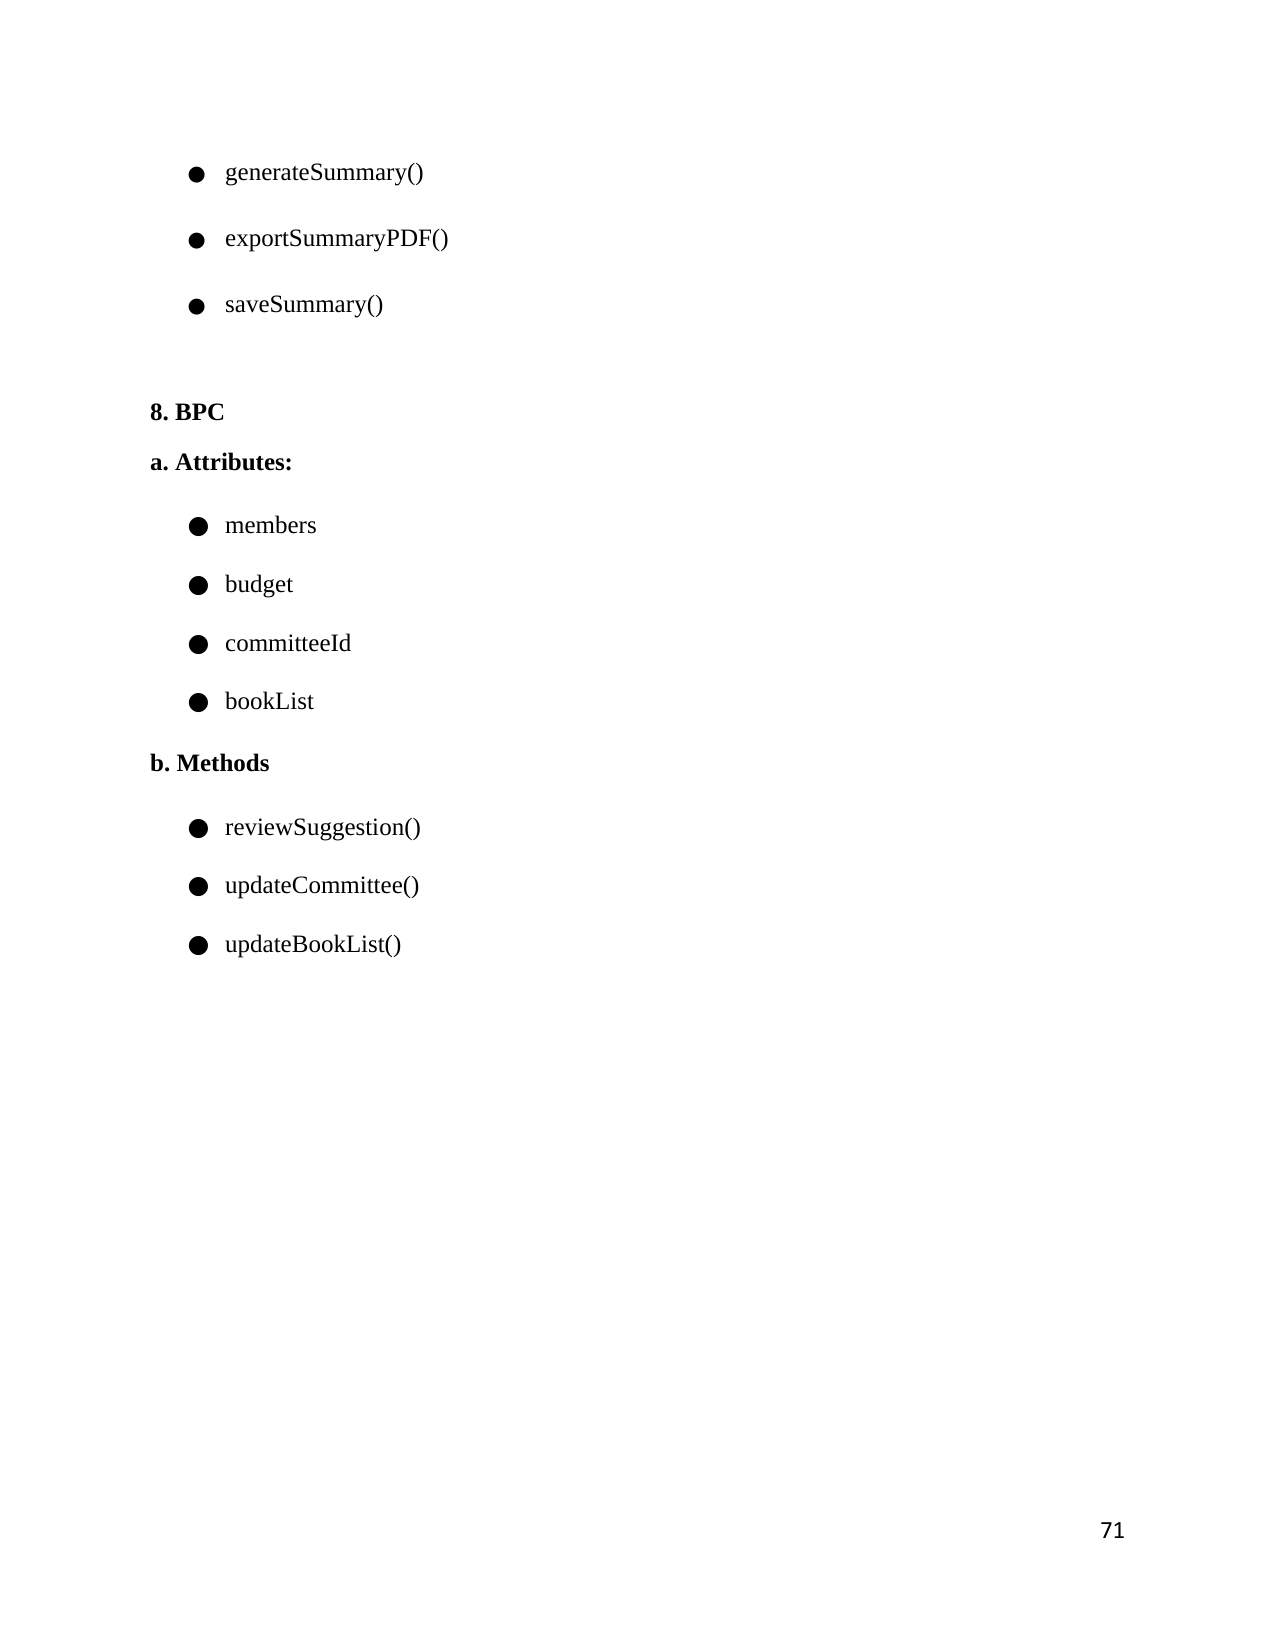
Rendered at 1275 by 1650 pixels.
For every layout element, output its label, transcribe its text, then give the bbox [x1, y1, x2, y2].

text a. Attributes: [150, 447, 1125, 475]
list updateCommittee() [187, 857, 1125, 908]
list saveSummary() [187, 281, 1125, 324]
list exportSummaryPDF() [187, 216, 1125, 258]
list committeeId [187, 614, 1125, 665]
list reviewSuggestion() [187, 798, 1125, 849]
list generateSummary() [187, 150, 1125, 193]
list bookList [187, 673, 1125, 724]
text 8. BPC [150, 397, 1125, 426]
list updateBookList() [187, 916, 1125, 967]
list members [187, 496, 1125, 547]
list budget [187, 555, 1125, 606]
text b. Methods [150, 748, 1125, 777]
